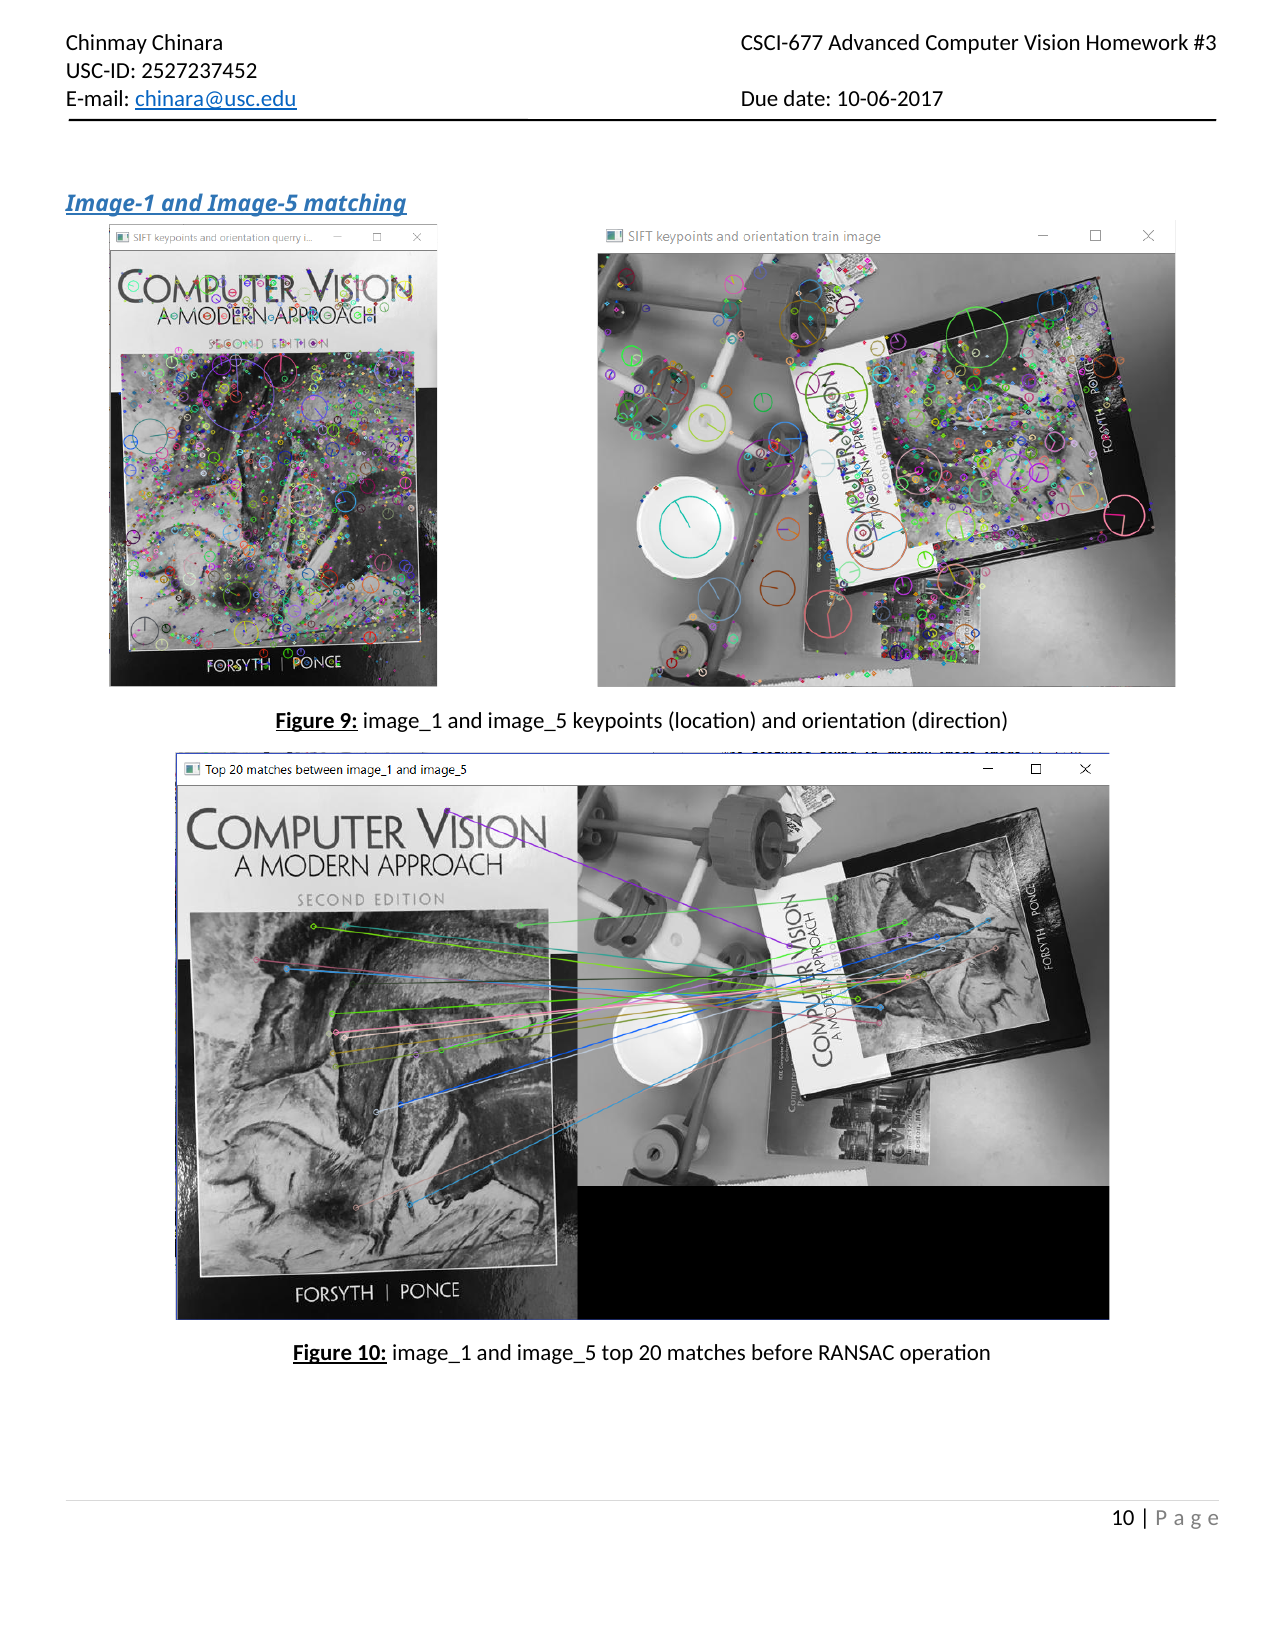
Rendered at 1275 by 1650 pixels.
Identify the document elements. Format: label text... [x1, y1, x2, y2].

picture [175, 752, 1110, 1320]
picture [597, 220, 1176, 687]
text Figure 10: image_1 and image_5 top 20 matches before RANSAC operation [66, 1338, 1219, 1366]
text Figure 9: image_1 and image_5 keypoints (location) and orientation (direction) [66, 706, 1219, 734]
picture [109, 224, 438, 687]
subtitle Image-1 and Image-5 matching [66, 187, 1219, 218]
